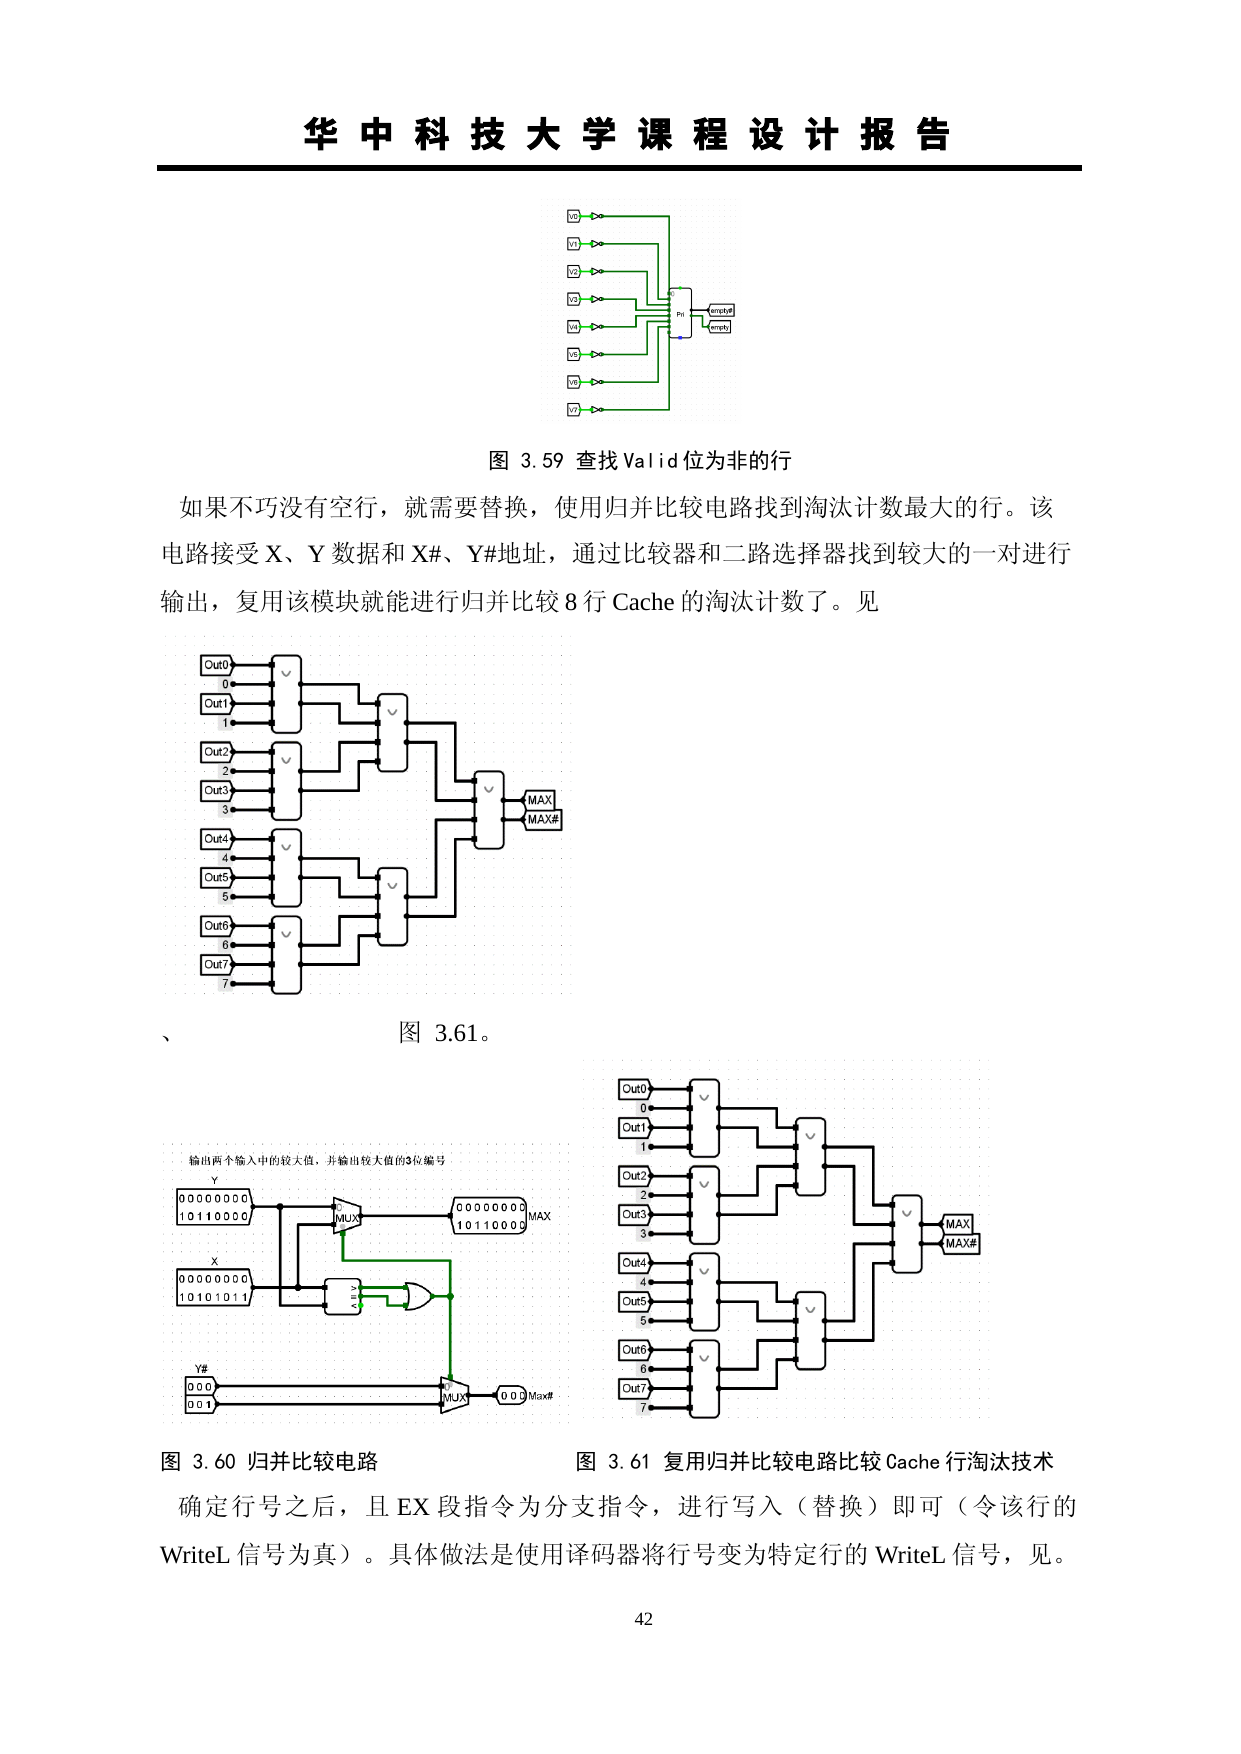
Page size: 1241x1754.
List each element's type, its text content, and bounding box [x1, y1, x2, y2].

picture [540, 198, 742, 424]
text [159, 1482, 1078, 1577]
picture [159, 631, 575, 1001]
picture [159, 1055, 993, 1425]
